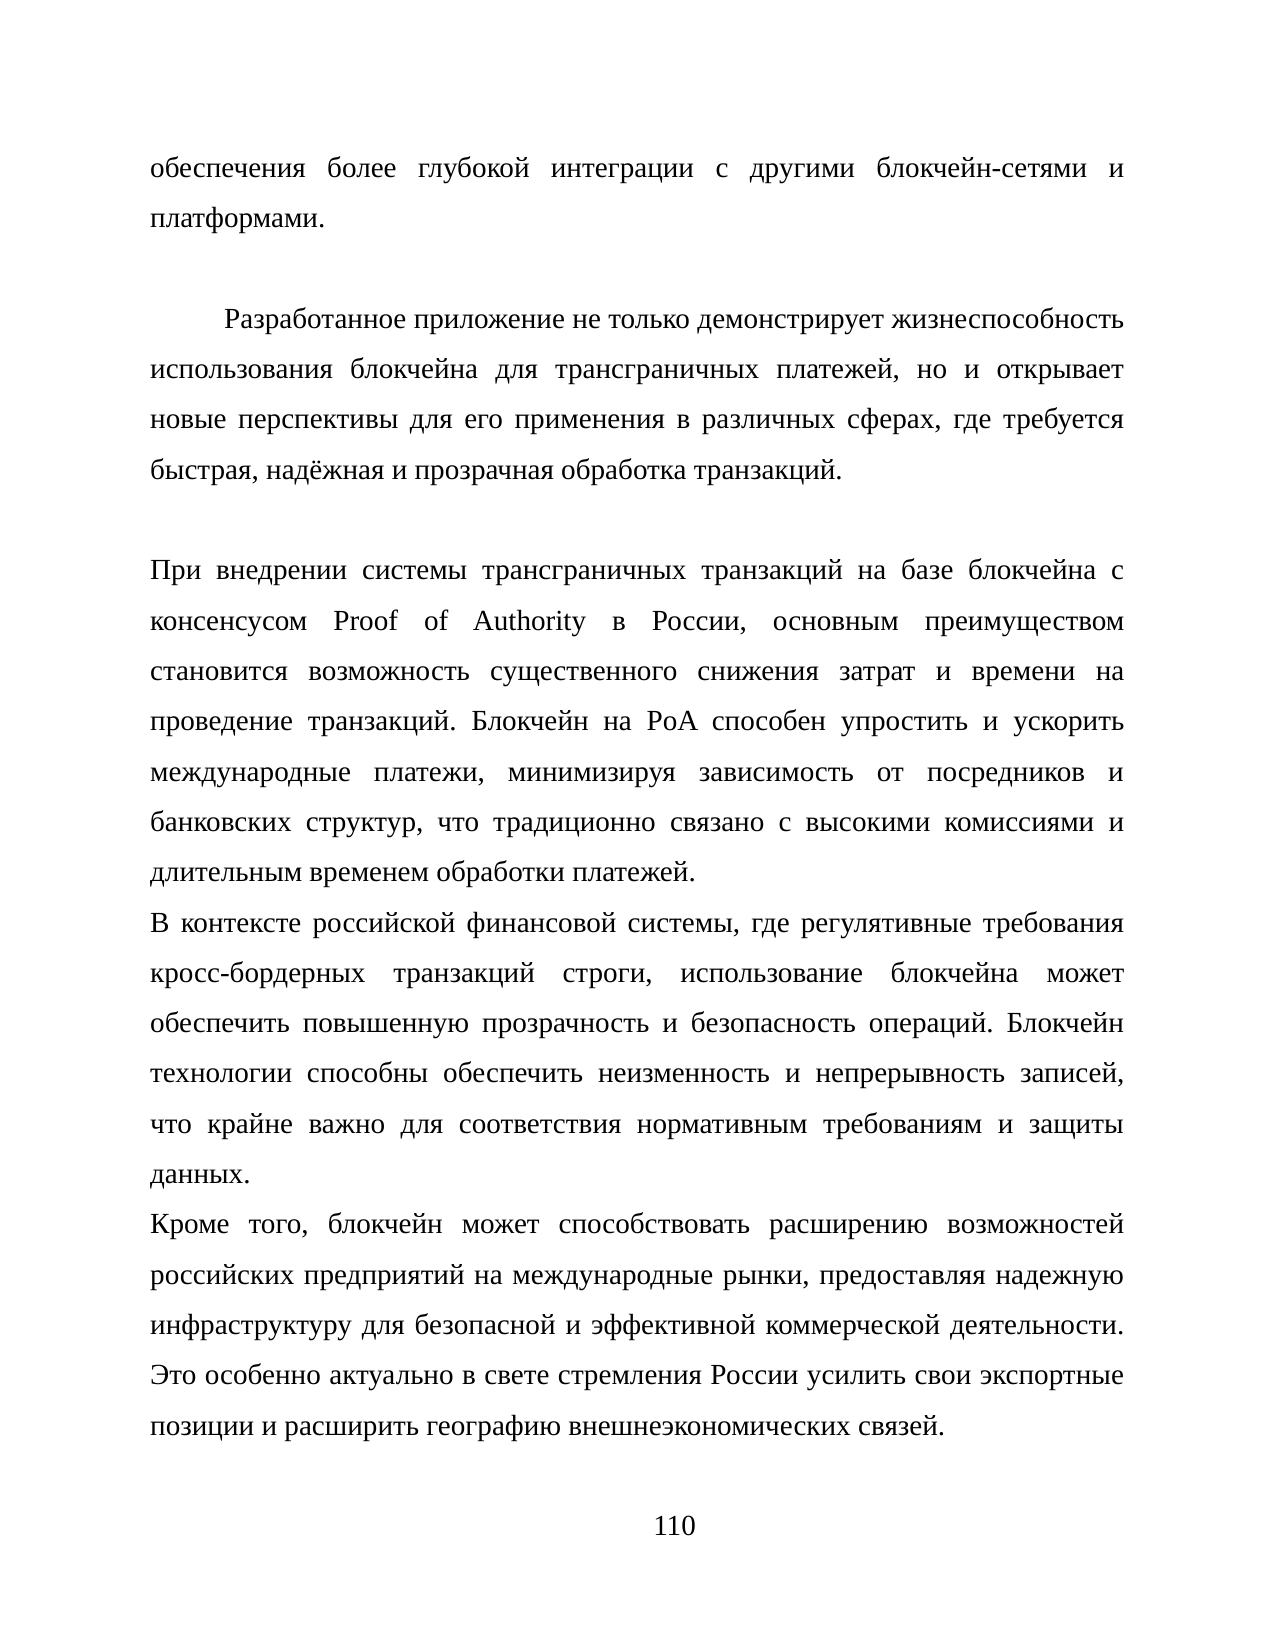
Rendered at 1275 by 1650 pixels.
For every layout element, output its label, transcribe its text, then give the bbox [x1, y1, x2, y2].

text Разработанное приложение не только демонстрирует жизнеспособность использования блокчейна для трансграничных платежей, но и открывает новые перспективы для его применения в различных сферах, где требуется быстрая, надёжная и прозрачная обработка транзакций. [150, 301, 1125, 485]
text Кроме того, блокчейн может способствовать расширению возможностей российских предприятий на международные рынки, предоставляя надежную инфраструктуру для безопасной и эффективной коммерческой деятельности. Это особенно актуально в свете стремления России усилить свои экспортные позиции и расширить географию внешнеэкономических связей. [150, 1207, 1125, 1441]
text В контексте российской финансовой системы, где регулятивные требования кросс-бордерных транзакций строги, использование блокчейна может обеспечить повышенную прозрачность и безопасность операций. Блокчейн технологии способны обеспечить неизменность и непрерывность записей, что крайне важно для соответствия нормативным требованиям и защиты данных. [150, 905, 1125, 1190]
text При внедрении системы трансграничных транзакций на базе блокчейна с консенсусом Proof of Authority в России, основным преимуществом становится возможность существенного снижения затрат и времени на проведение транзакций. Блокчейн на PoA способен упростить и ускорить международные платежи, минимизируя зависимость от посредников и банковских структур, что традиционно связано с высокими комиссиями и длительным временем обработки платежей. [150, 552, 1125, 888]
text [150, 150, 1125, 234]
